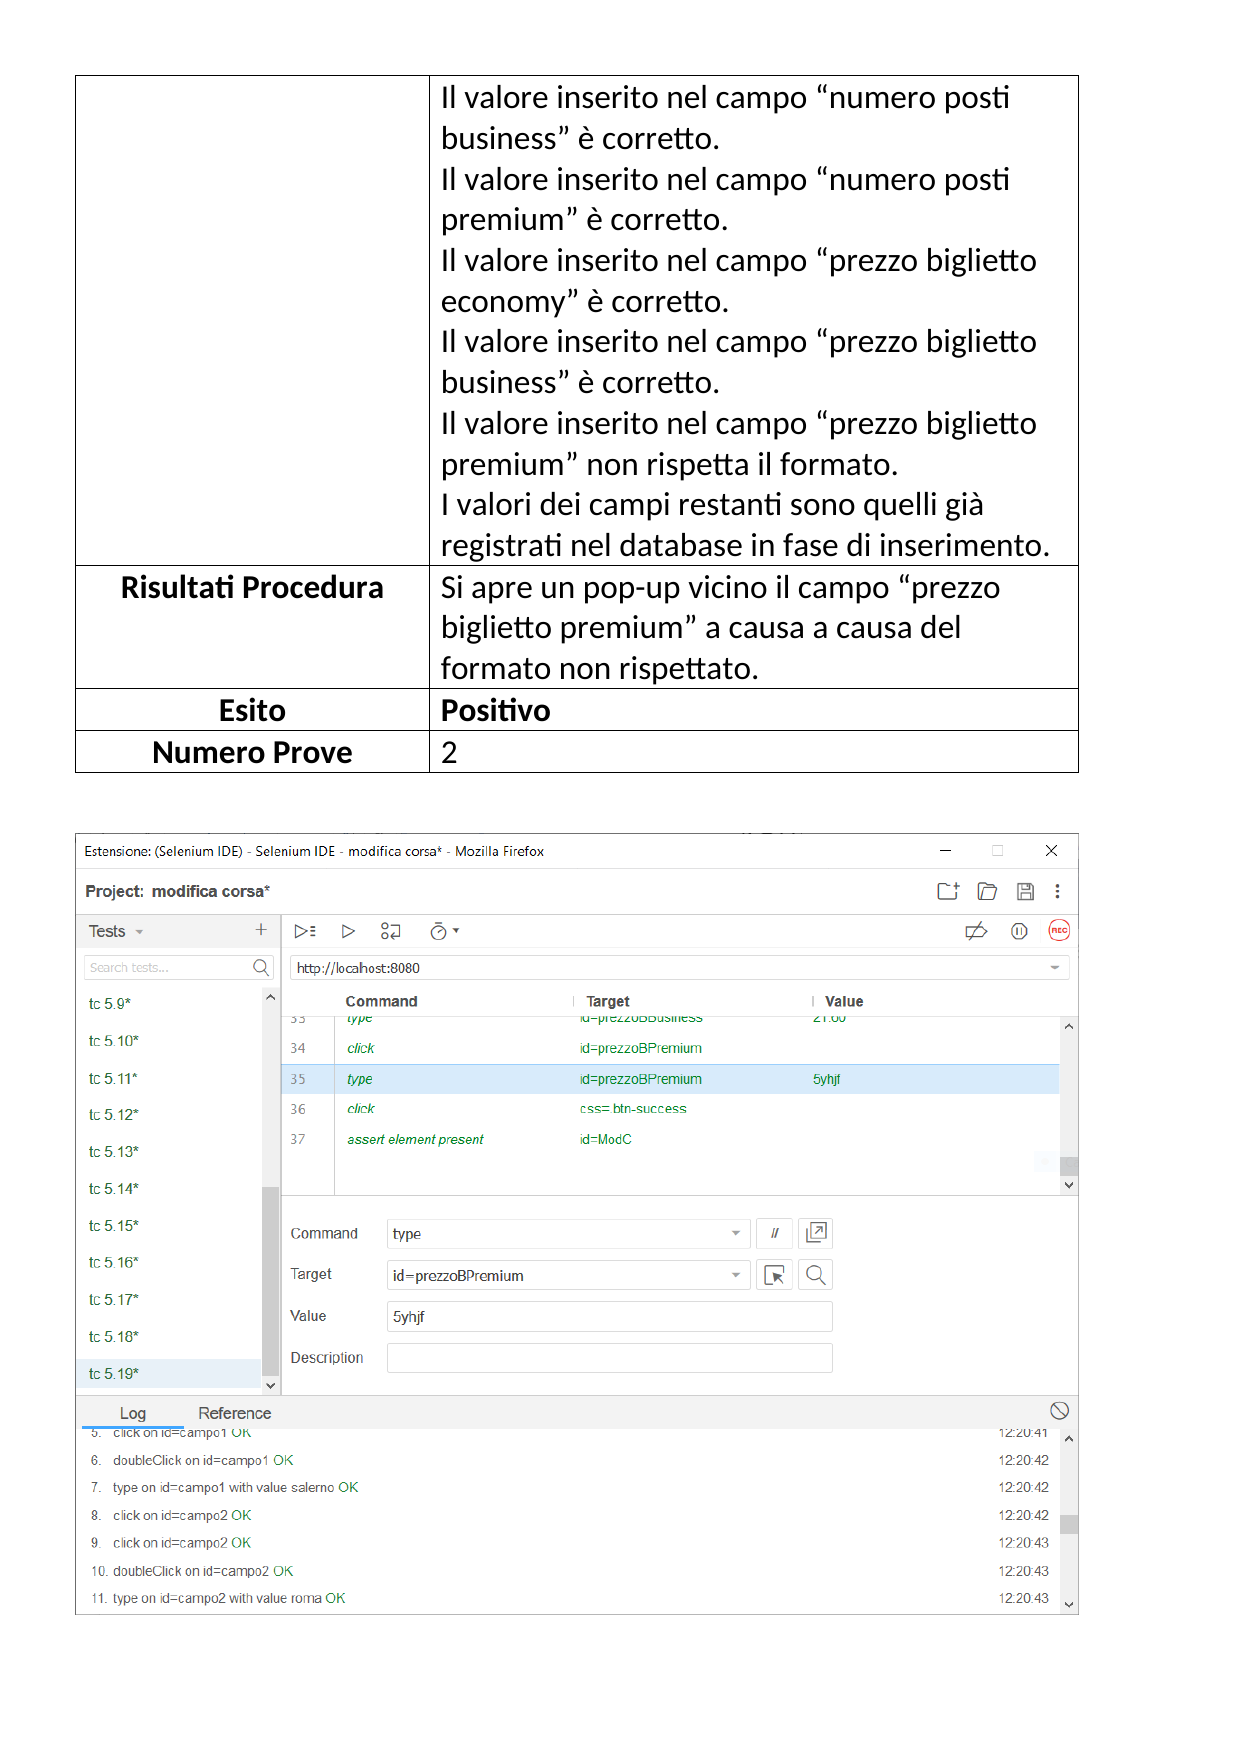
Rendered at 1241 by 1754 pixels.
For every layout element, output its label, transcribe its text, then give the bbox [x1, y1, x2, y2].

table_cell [430, 76, 1078, 565]
table_cell Si apre un pop-up vicino il campo “prezzo biglietto premium” a causa a causa del formato non rispettato. [430, 566, 1078, 688]
table_cell Numero Prove [76, 731, 429, 772]
table_cell Risultati Procedura [76, 566, 429, 688]
table_cell Esito [76, 689, 429, 730]
table_cell 2 [430, 731, 1078, 772]
table_cell Positivo [430, 689, 1078, 730]
picture [75, 833, 1079, 1615]
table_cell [76, 76, 429, 565]
